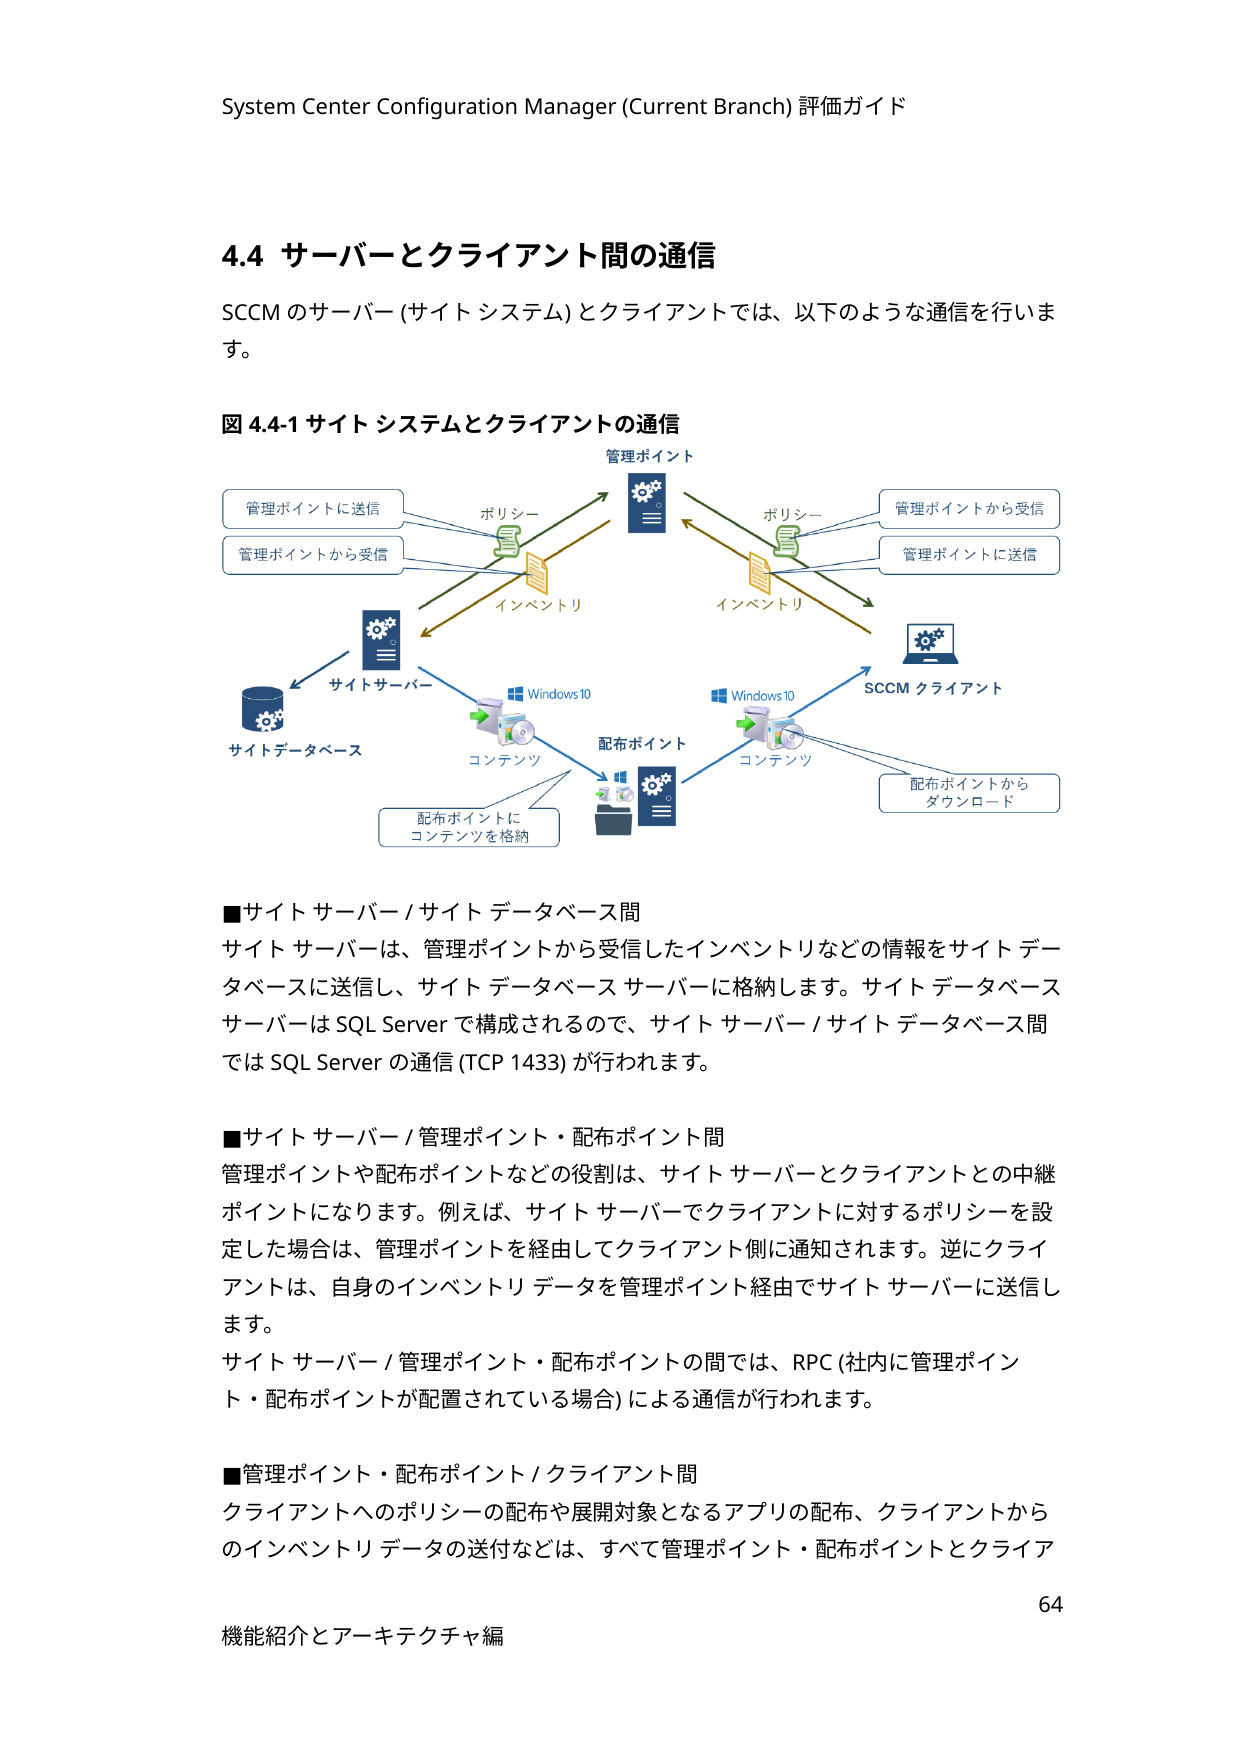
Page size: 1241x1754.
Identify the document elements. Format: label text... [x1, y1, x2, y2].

text 管理ポイントや配布ポイントなどの役割は、サイト サーバーとクライアントとの中継ポイントになります。例えば、サイト サーバーでクライアントに対するポリシーを設定した場合は、管理ポイントを経由してクライアント側に通知されます。逆にクライアントは、自身のインベントリ データを管理ポイント経由でサイト サーバーに送信します。 [222, 1154, 1063, 1342]
subtitle サーバーとクライアント間の通信 [222, 217, 1063, 292]
text サイト サーバー / 管理ポイント・配布ポイントの間では、RPC (社内に管理ポイント・配布ポイントが配置されている場合) による通信が行われます。 [222, 1342, 1063, 1417]
text サイト サーバーは、管理ポイントから受信したインベントリなどの情報をサイト データベースに送信し、サイト データベース サーバーに格納します。サイト データベース サーバーは SQL Server で構成されるので、サイト サーバー / サイト データベース間では SQL Server の通信 (TCP 1433) が行われます。 [222, 929, 1063, 1079]
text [222, 1492, 1063, 1567]
text SCCM のサーバー (サイト システム) とクライアントでは、以下のような通信を行います。 [222, 292, 1063, 367]
text 図 4.4-1 サイト システムとクライアントの通信 [222, 404, 1063, 442]
text ■サイト サーバー / 管理ポイント・配布ポイント間 [222, 1117, 1063, 1154]
picture [221, 447, 1061, 849]
text ■管理ポイント・配布ポイント / クライアント間 [222, 1454, 1063, 1492]
text ■サイト サーバー / サイト データベース間 [222, 892, 1063, 929]
